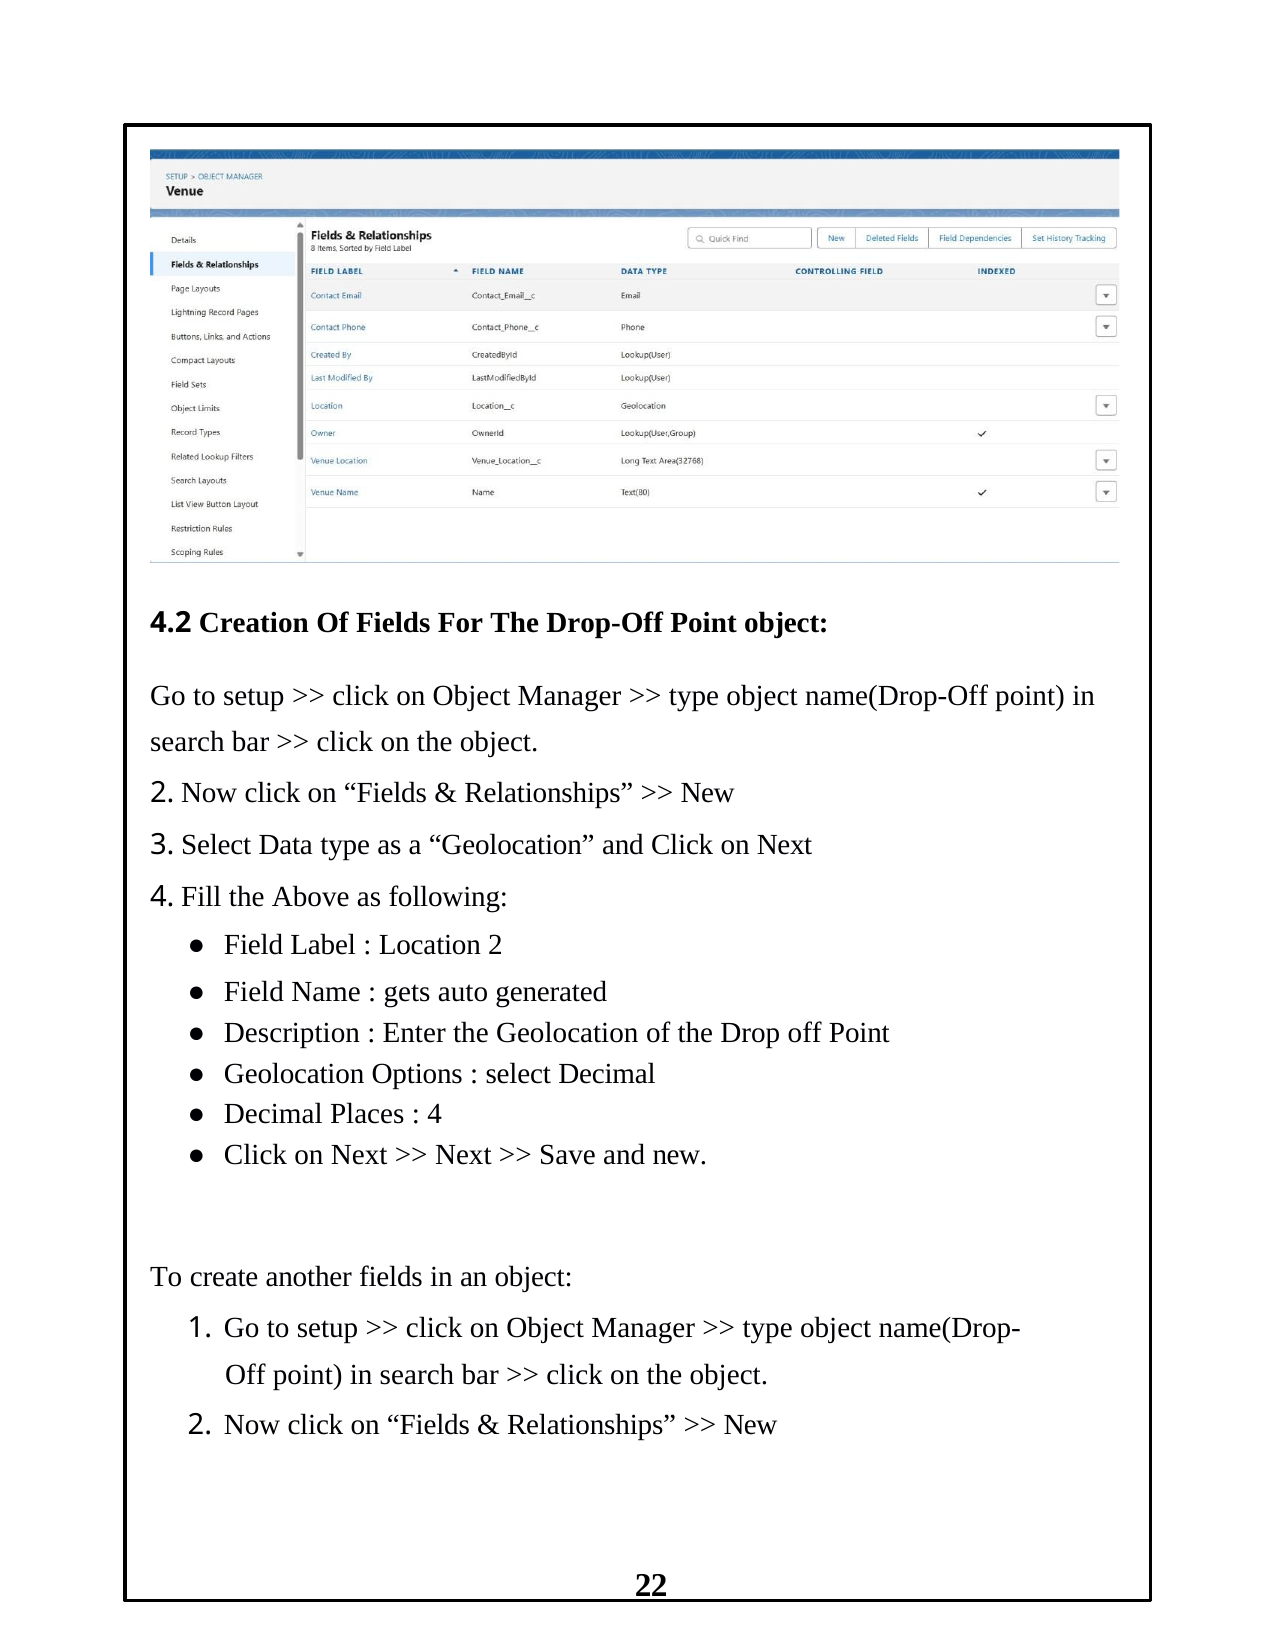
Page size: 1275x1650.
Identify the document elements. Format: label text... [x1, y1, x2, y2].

subtitle Creation Of Fields For The Drop-Off Point object: [150, 601, 1190, 641]
list Decimal Places : 4 [187, 1097, 1190, 1130]
text To create another fields in an object: [150, 1259, 1190, 1293]
subtitle 22 [112, 1565, 1190, 1603]
list Now click on “Fields & Relationships” >> New [150, 771, 1190, 811]
list Description : Enter the Geolocation of the Drop off Point [187, 1015, 1190, 1048]
list Go to setup >> click on Object Manager >> type object name(Drop-Off point) in search bar >> click on the object. [187, 1306, 1045, 1391]
list Field Name : gets auto generated [187, 974, 1190, 1008]
list Field Label : Location 2 [187, 927, 1190, 961]
list Fill the Above as following: [150, 875, 1190, 915]
list Click on Next >> Next >> Save and new. [187, 1137, 1190, 1171]
list Now click on “Fields & Relationships” >> New [187, 1403, 1190, 1443]
picture [150, 149, 1120, 563]
list Geolocation Options : select Decimal [187, 1056, 1190, 1089]
list Select Data type as a “Geolocation” and Click on Next [150, 823, 1190, 863]
text Go to setup >> click on Object Manager >> type object name(Drop-Off point) in search bar >> click on the object. [150, 678, 1124, 758]
